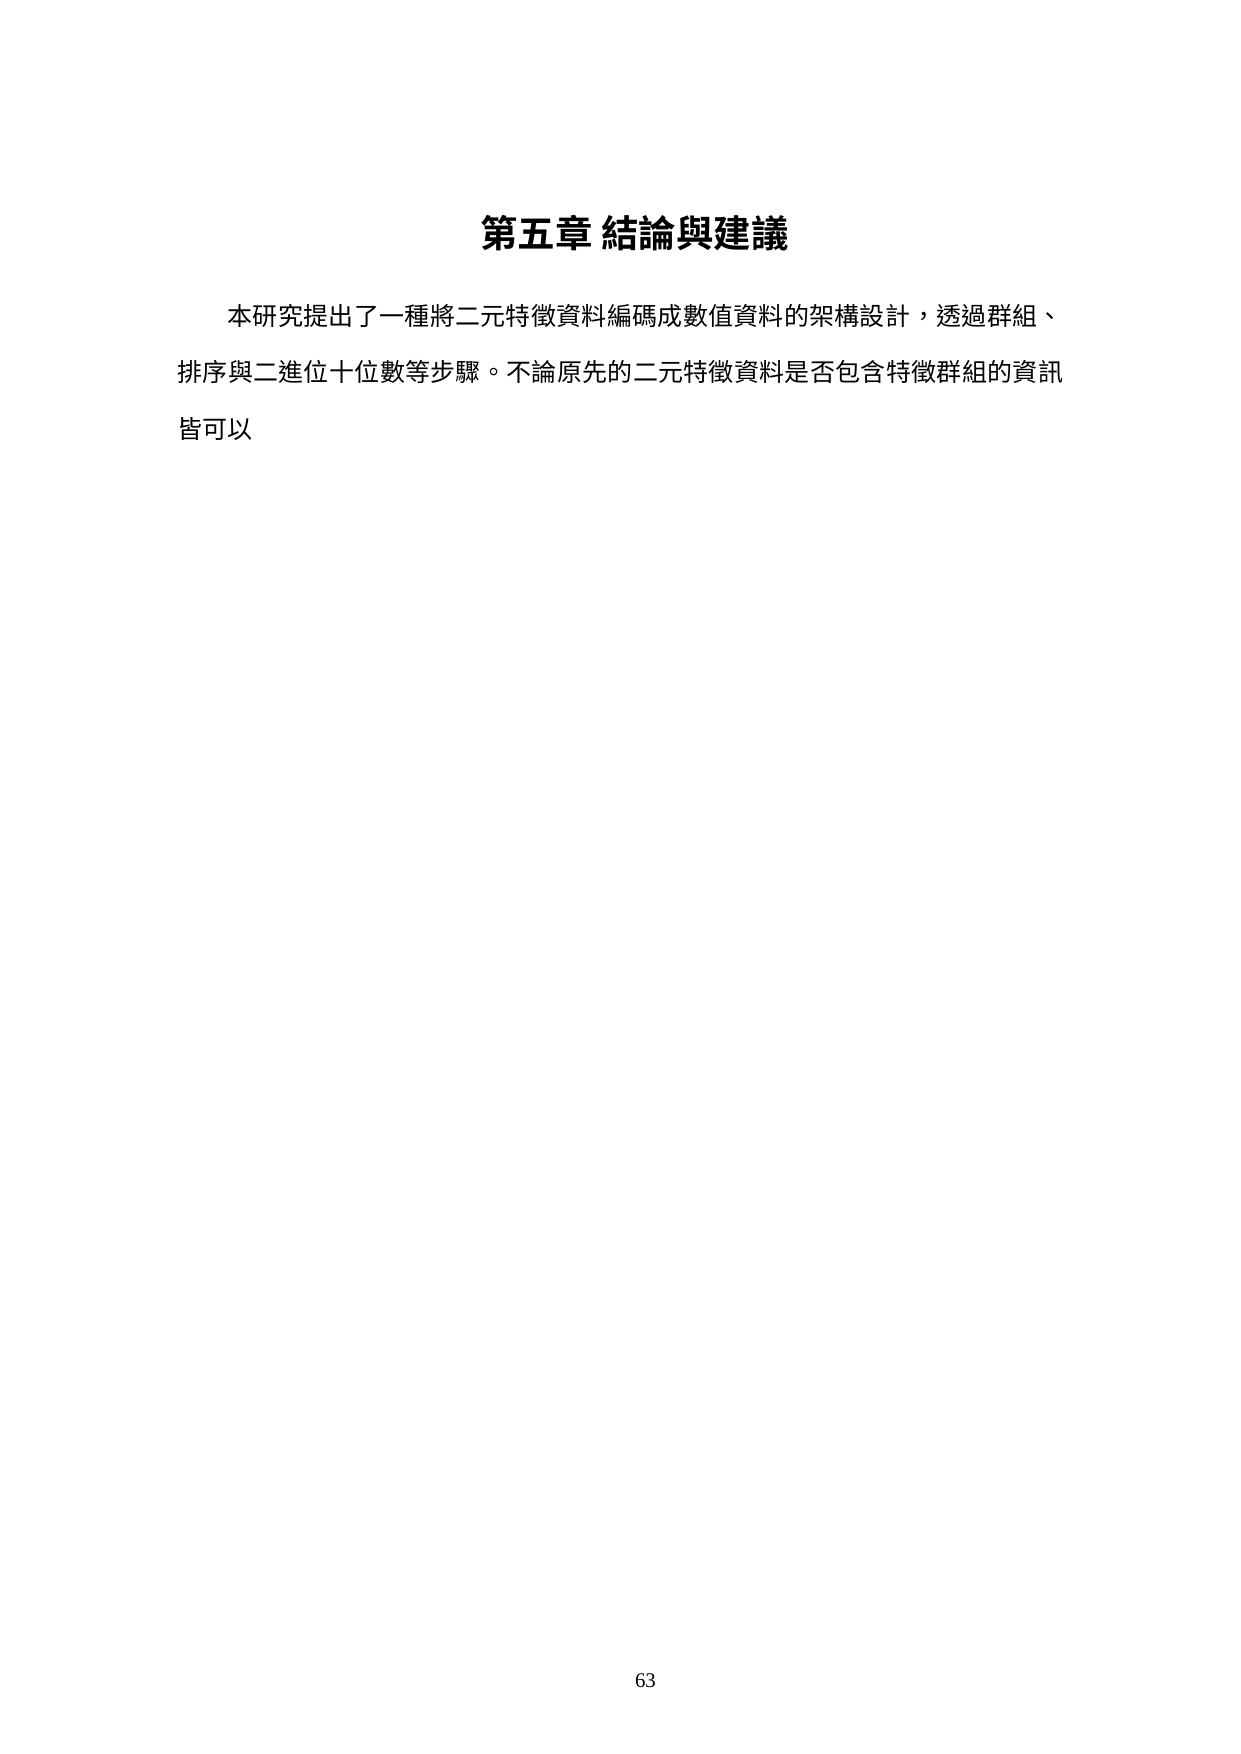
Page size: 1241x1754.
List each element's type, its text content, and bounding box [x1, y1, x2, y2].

subtitle 第五章 結論與建議 [177, 194, 1063, 269]
text 本研究提出了一種將二元特徵資料編碼成數值資料的架構設計，透過群組、排序與二進位十位數等步驟。不論原先的二元特徵資料是否包含特徵群組的資訊，皆可以 [177, 296, 1063, 446]
